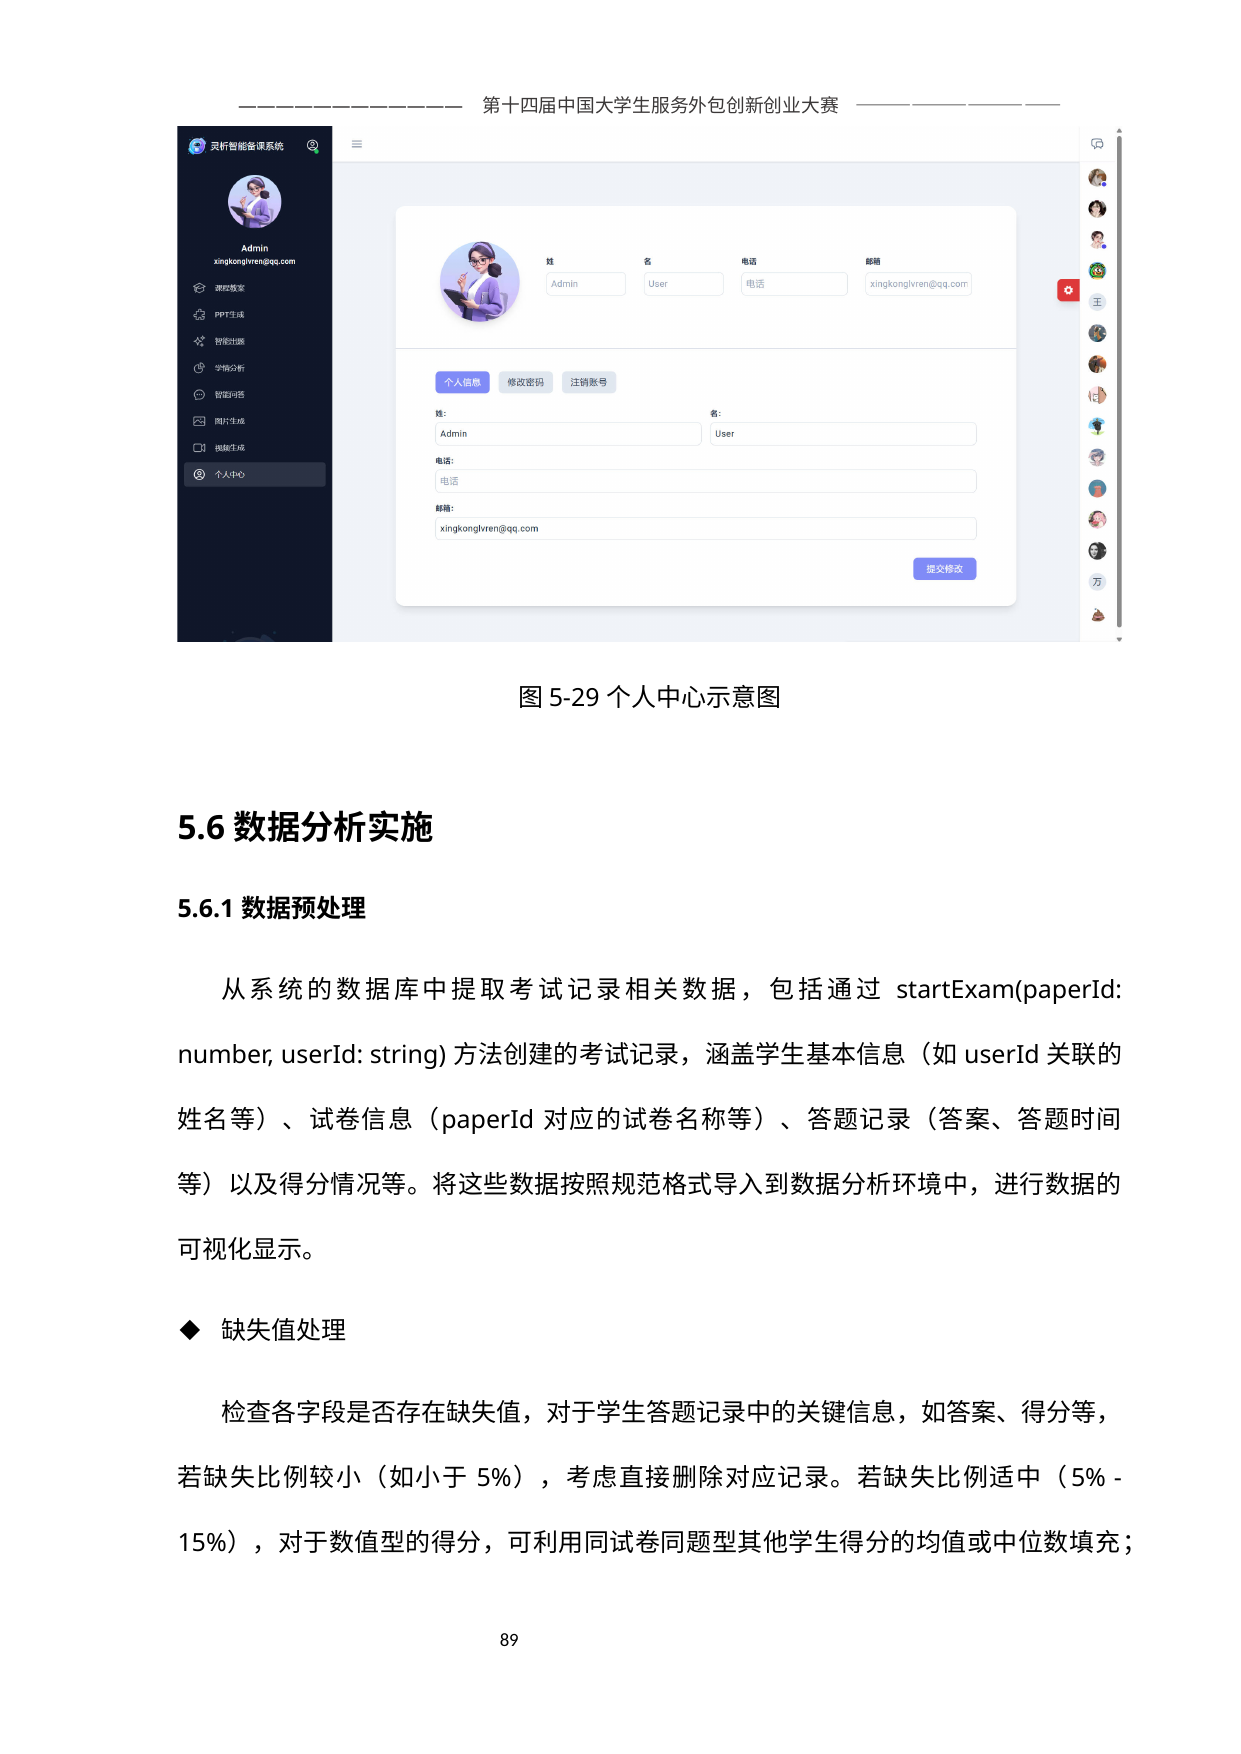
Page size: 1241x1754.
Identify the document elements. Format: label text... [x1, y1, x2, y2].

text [177, 1378, 1122, 1573]
text 从系统的数据库中提取考试记录相关数据，包括通过 startExam(paperId: number, userId: string) 方法创建的考试记录，涵盖学生基本信息（如 userId 关联的姓名等）、试卷信息（paperId 对应的试卷名称等）、答题记录（答案、答题时间等）以及得分情况等。将这些数据按照规范格式导入到数据分析环境中，进行数据的可视化显示。 [177, 955, 1122, 1280]
picture [177, 126, 1123, 642]
subtitle 5.6.1 数据预处理 [177, 874, 1122, 939]
list 缺失值处理 [177, 1296, 1122, 1361]
subtitle 5.6 数据分析实施 [177, 793, 1122, 858]
text 图5-29 个人中心示意图 [177, 663, 1122, 728]
